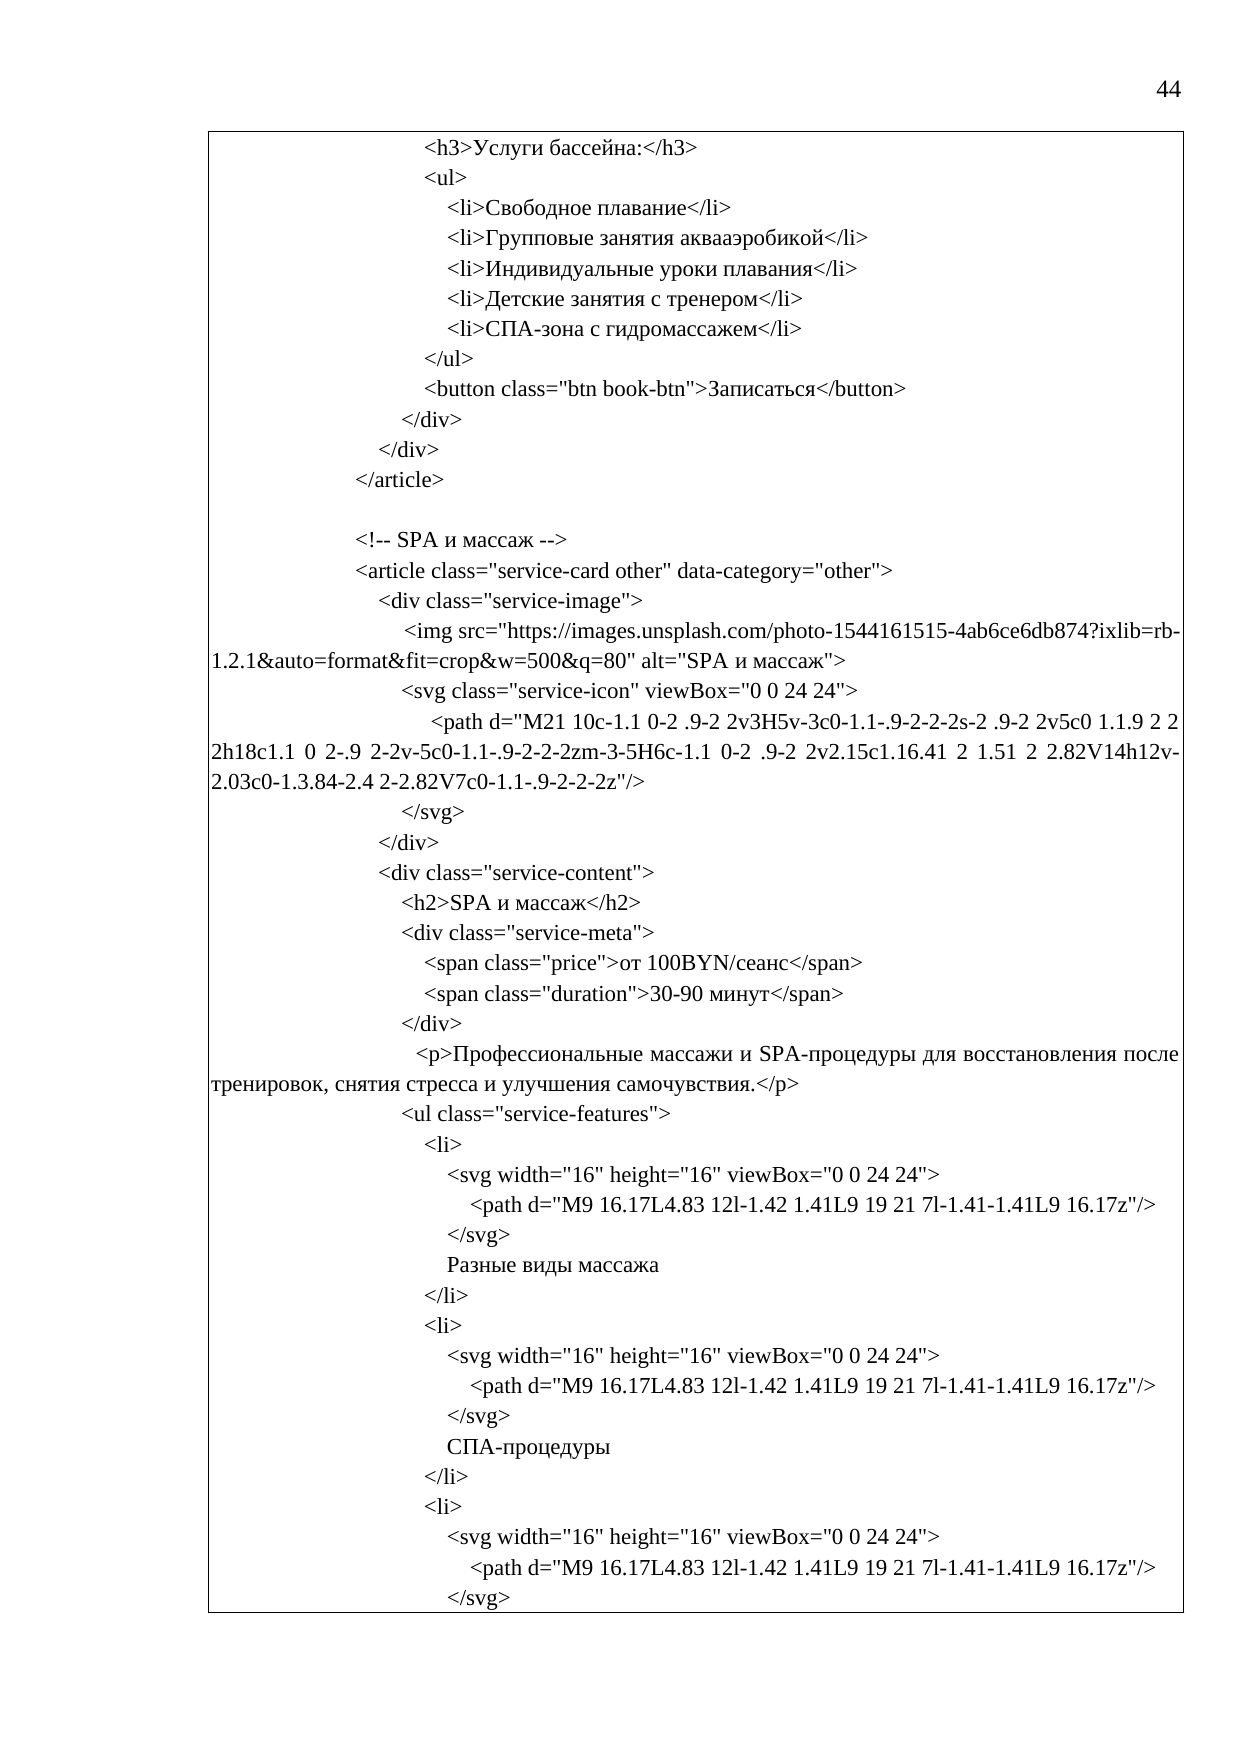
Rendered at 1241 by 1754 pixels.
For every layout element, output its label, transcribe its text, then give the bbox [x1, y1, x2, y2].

list <svg width="16" height="16" viewBox="0 0 24 24"> [209, 1520, 1183, 1550]
list <ul> [209, 161, 1183, 190]
list <path d="M9 16.17L4.83 12l-1.42 1.41L9 19 21 7l-1.41-1.41L9 16.17z"/> [209, 1369, 1183, 1399]
list </svg> [209, 1399, 1183, 1429]
list <div class="service-image"> [209, 584, 1183, 613]
list </svg> [209, 1218, 1183, 1248]
list <path d="M21 10c-1.1 0-2 .9-2 2v3H5v-3c0-1.1-.9-2-2-2s-2 .9-2 2v5c0 1.1.9 2 2 2h18c1.1 0 2-.9 2-2v-5c0-1.1-.9-2-2-2zm-3-5H6c-1.1 0-2 .9-2 2v2.15c1.16.41 2 1.51 2 2.82V14h12v-2.03c0-1.3.84-2.4 2-2.82V7c0-1.1-.9-2-2-2z"/> [209, 704, 1183, 794]
list <li> [209, 1309, 1183, 1338]
list <path d="M9 16.17L4.83 12l-1.42 1.41L9 19 21 7l-1.41-1.41L9 16.17z"/> [209, 1188, 1183, 1217]
list <li>Групповые занятия аквааэробикой</li> [209, 221, 1183, 251]
list </ul> [209, 342, 1183, 372]
list <span class="price">от 100BYN/сеанс</span> [209, 946, 1183, 976]
list <li>Детские занятия с тренером</li> [209, 282, 1183, 311]
list </svg> [209, 1581, 1183, 1612]
list </li> [209, 1460, 1183, 1489]
list Разные виды массажа [209, 1248, 1183, 1278]
list СПА-процедуры [209, 1429, 1183, 1459]
list <img src="https://images.unsplash.com/photo-1544161515-4ab6ce6db874?ixlib=rb-1.2.1&auto=format&fit=crop&w=500&q=80" alt="SPA и массаж"> [209, 614, 1183, 674]
list <li>Свободное плавание</li> [209, 191, 1183, 221]
list <li>Индивидуальные уроки плавания</li> [209, 251, 1183, 281]
list <li> [209, 1490, 1183, 1519]
list <ul class="service-features"> [209, 1097, 1183, 1127]
list <path d="M9 16.17L4.83 12l-1.42 1.41L9 19 21 7l-1.41-1.41L9 16.17z"/> [209, 1550, 1183, 1580]
list <svg width="16" height="16" viewBox="0 0 24 24"> [209, 1339, 1183, 1368]
list <div class="service-content"> [209, 856, 1183, 885]
list <button class="btn book-btn">Записаться</button> [209, 372, 1183, 402]
list </div> [209, 1007, 1183, 1036]
list </div> [209, 433, 1183, 462]
list <div class="service-meta"> [209, 916, 1183, 946]
list <!-- SPA и массаж --> [209, 523, 1183, 553]
list <h2>SPA и массаж</h2> [209, 886, 1183, 915]
list <svg class="service-icon" viewBox="0 0 24 24"> [209, 674, 1183, 704]
list <li>СПА-зона с гидромассажем</li> [209, 312, 1183, 341]
list </li> [209, 1278, 1183, 1308]
list <h3>Услуги бассейна:</h3> [209, 132, 1183, 160]
list </div> [209, 402, 1183, 432]
list <svg width="16" height="16" viewBox="0 0 24 24"> [209, 1158, 1183, 1187]
list </div> [209, 825, 1183, 855]
list <span class="duration">30-90 минут</span> [209, 976, 1183, 1006]
list </article> [209, 463, 1183, 492]
list <li> [209, 1127, 1183, 1157]
list <p>Профессиональные массажи и SPA-процедуры для восстановления после тренировок, снятия стресса и улучшения самочувствия.</p> [209, 1037, 1183, 1097]
list <article class="service-card other" data-category="other"> [209, 553, 1183, 583]
list </svg> [209, 795, 1183, 825]
